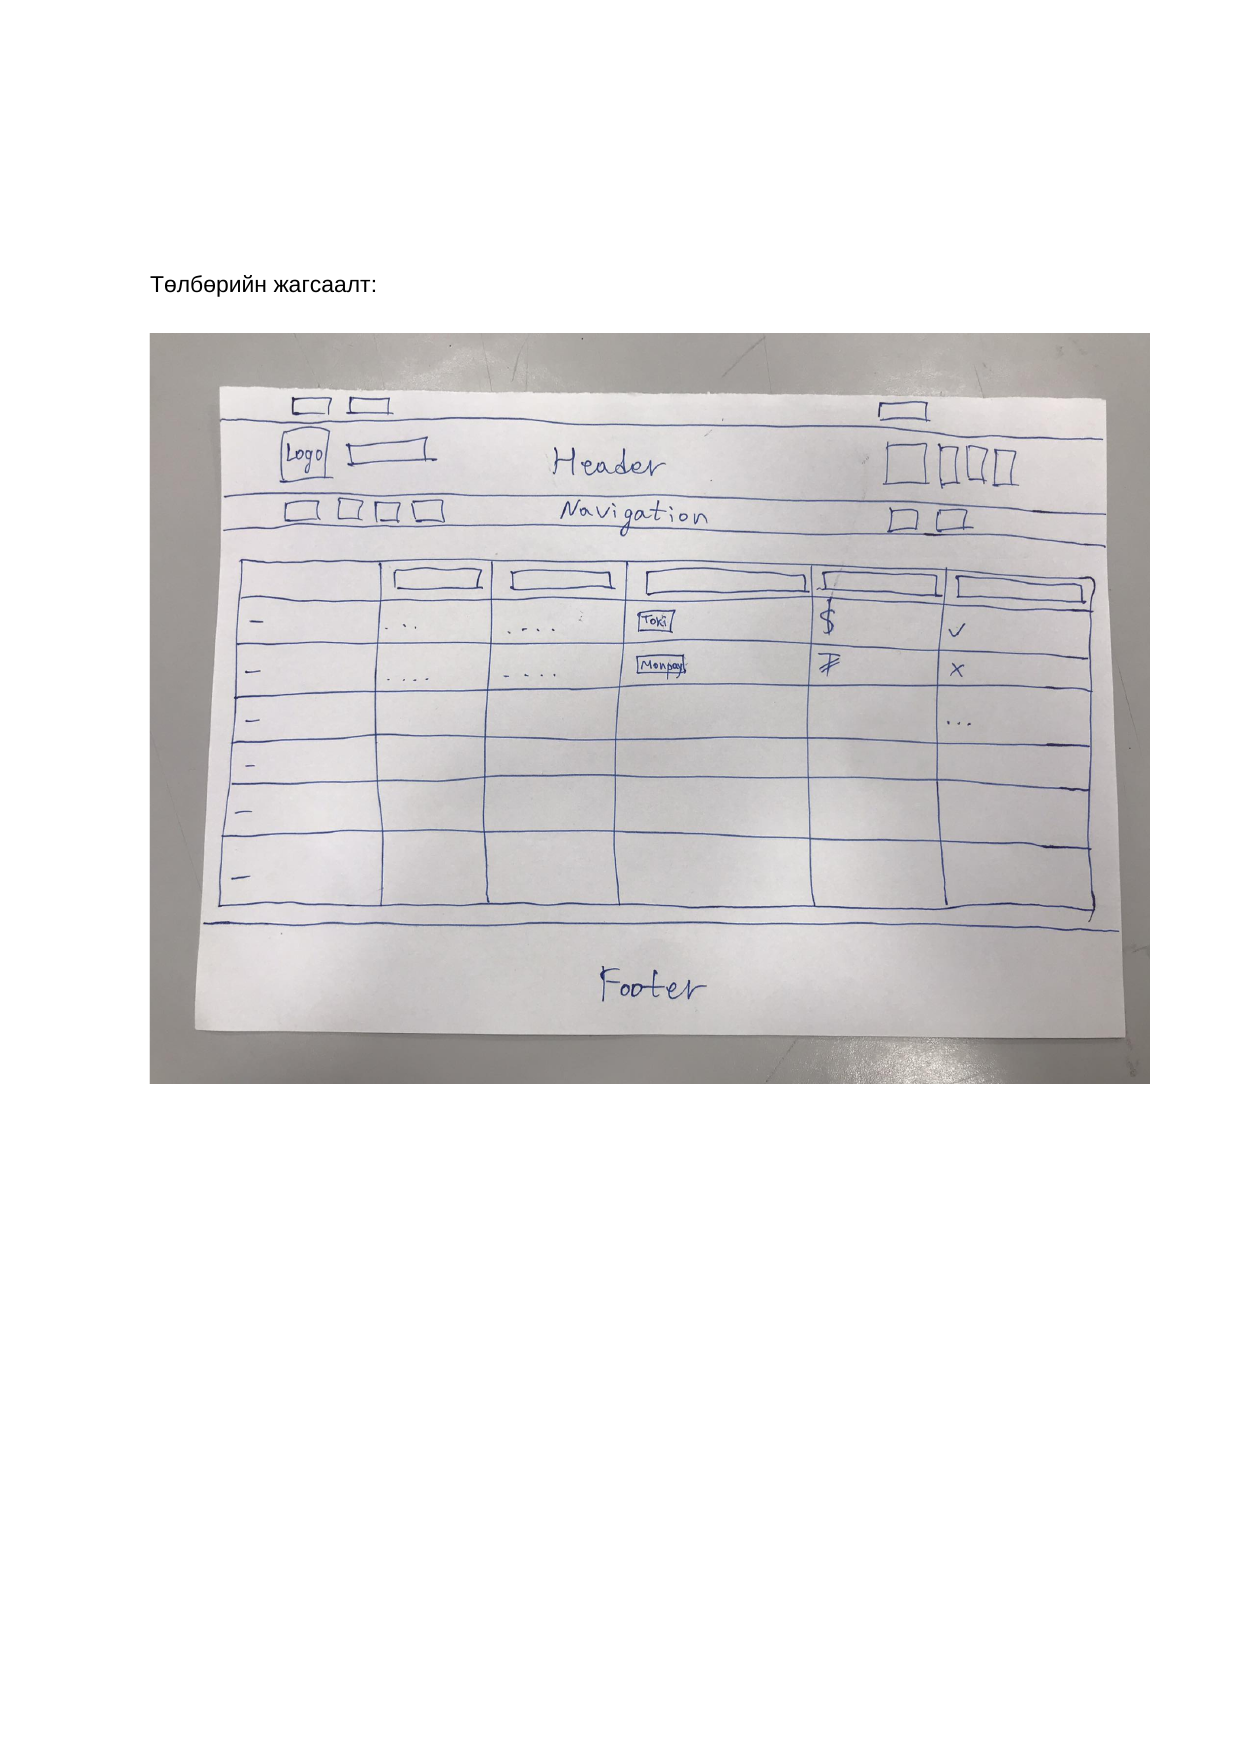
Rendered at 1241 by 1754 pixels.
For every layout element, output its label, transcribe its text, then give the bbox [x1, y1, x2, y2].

picture [151, 333, 1150, 1084]
text Төлбөрийн жагсаалт: [150, 271, 1090, 297]
